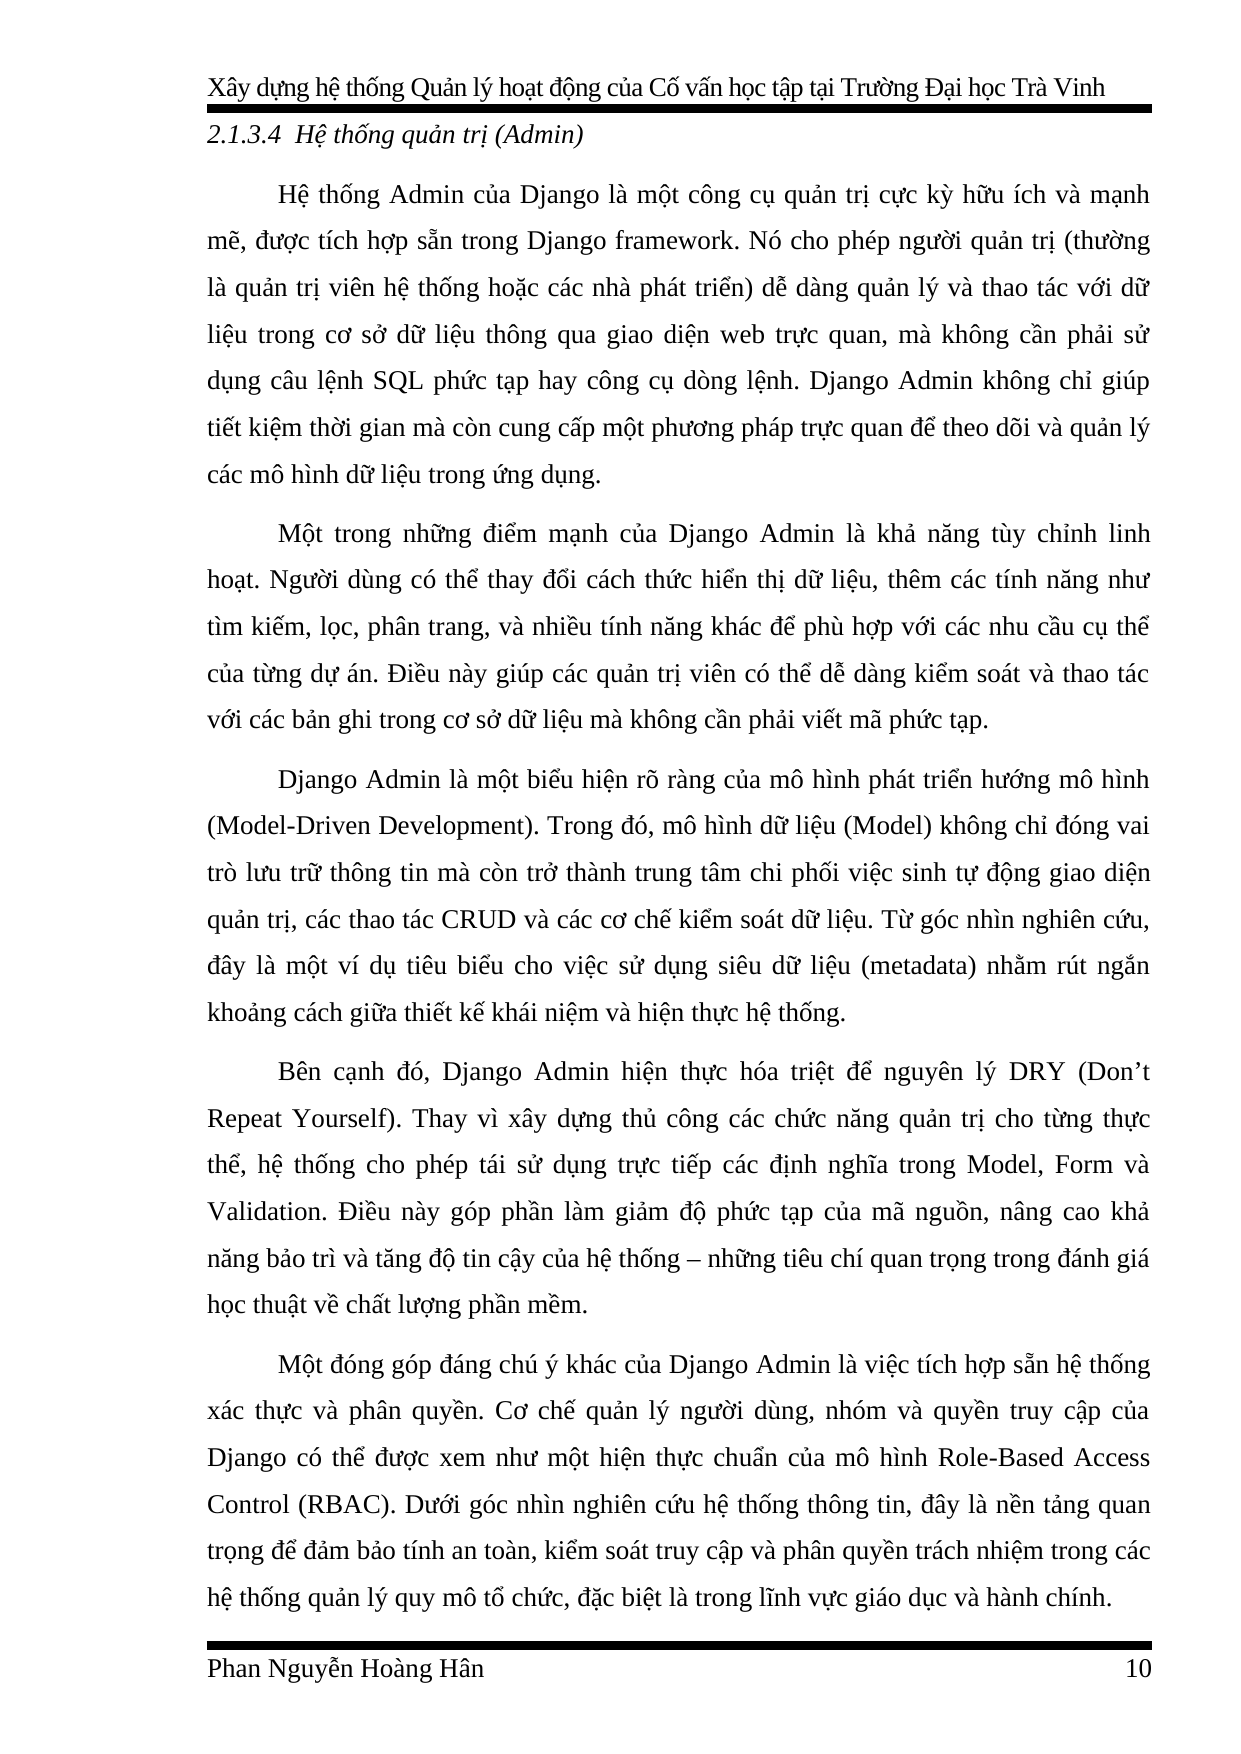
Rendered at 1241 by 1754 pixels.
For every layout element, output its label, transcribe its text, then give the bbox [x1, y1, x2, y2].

subtitle Hệ thống quản trị (Admin) [207, 118, 1152, 150]
text Bên cạnh đó, Django Admin hiện thực hóa triệt để nguyên lý DRY (Don’t Repeat Yourself). Thay vì xây dựng thủ công các chức năng quản trị cho từng thực thể, hệ thống cho phép tái sử dụng trực tiếp các định nghĩa trong Model, Form và Validation. Điều này góp phần làm giảm độ phức tạp của mã nguồn, nâng cao khả năng bảo trì và tăng độ tin cậy của hệ thống – những tiêu chí quan trọng trong đánh giá học thuật về chất lượng phần mềm. [207, 1055, 1152, 1320]
text Hệ thống Admin của Django là một công cụ quản trị cực kỳ hữu ích và mạnh mẽ, được tích hợp sẵn trong Django framework. Nó cho phép người quản trị (thường là quản trị viên hệ thống hoặc các nhà phát triển) dễ dàng quản lý và thao tác với dữ liệu trong cơ sở dữ liệu thông qua giao diện web trực quan, mà không cần phải sử dụng câu lệnh SQL phức tạp hay công cụ dòng lệnh. Django Admin không chỉ giúp tiết kiệm thời gian mà còn cung cấp một phương pháp trực quan để theo dõi và quản lý các mô hình dữ liệu trong ứng dụng. [207, 178, 1152, 489]
text Một trong những điểm mạnh của Django Admin là khả năng tùy chỉnh linh hoạt. Người dùng có thể thay đổi cách thức hiển thị dữ liệu, thêm các tính năng như tìm kiếm, lọc, phân trang, và nhiều tính năng khác để phù hợp với các nhu cầu cụ thể của từng dự án. Điều này giúp các quản trị viên có thể dễ dàng kiểm soát và thao tác với các bản ghi trong cơ sở dữ liệu mà không cần phải viết mã phức tạp. [207, 517, 1152, 735]
text Một đóng góp đáng chú ý khác của Django Admin là việc tích hợp sẵn hệ thống xác thực và phân quyền. Cơ chế quản lý người dùng, nhóm và quyền truy cập của Django có thể được xem như một hiện thực chuẩn của mô hình Role-Based Access Control (RBAC). Dưới góc nhìn nghiên cứu hệ thống thông tin, đây là nền tảng quan trọng để đảm bảo tính an toàn, kiểm soát truy cập và phân quyền trách nhiệm trong các hệ thống quản lý quy mô tổ chức, đặc biệt là trong lĩnh vực giáo dục và hành chính. [207, 1348, 1152, 1612]
text Django Admin là một biểu hiện rõ ràng của mô hình phát triển hướng mô hình (Model-Driven Development). Trong đó, mô hình dữ liệu (Model) không chỉ đóng vai trò lưu trữ thông tin mà còn trở thành trung tâm chi phối việc sinh tự động giao diện quản trị, các thao tác CRUD và các cơ chế kiểm soát dữ liệu. Từ góc nhìn nghiên cứu, đây là một ví dụ tiêu biểu cho việc sử dụng siêu dữ liệu (metadata) nhằm rút ngắn khoảng cách giữa thiết kế khái niệm và hiện thực hệ thống. [207, 763, 1152, 1027]
